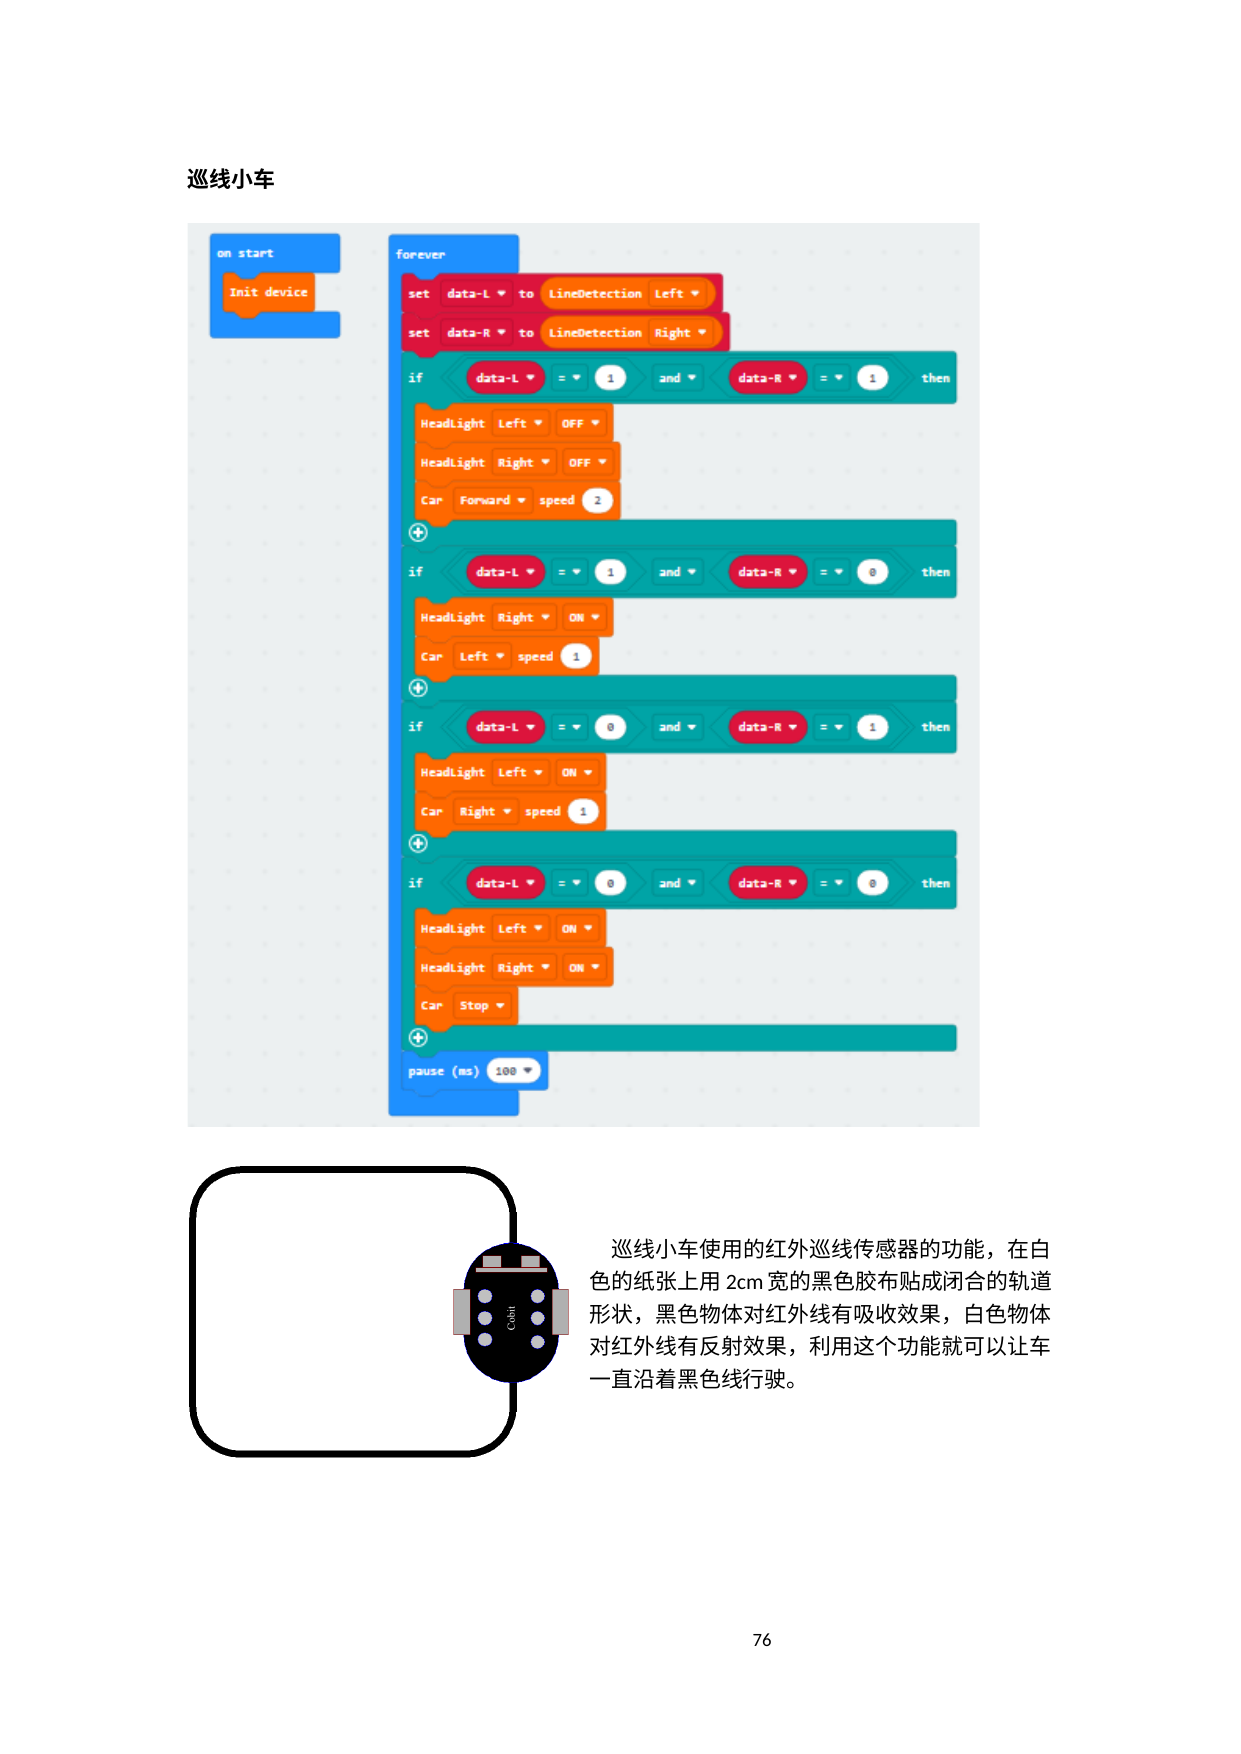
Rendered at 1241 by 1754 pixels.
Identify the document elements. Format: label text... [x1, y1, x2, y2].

picture [187, 223, 980, 1127]
subtitle 巡线小车 [187, 162, 1053, 194]
text 巡线小车使用的红外巡线传感器的功能，在白色的纸张上用2cm宽的黑色胶布贴成闭合的轨道形状，黑色物体对红外线有吸收效果，白色物体对红外线有反射效果，利用这个功能就可以让车一直沿着黑色线行驶。 [571, 1231, 1053, 1394]
picture [187, 1163, 571, 1458]
